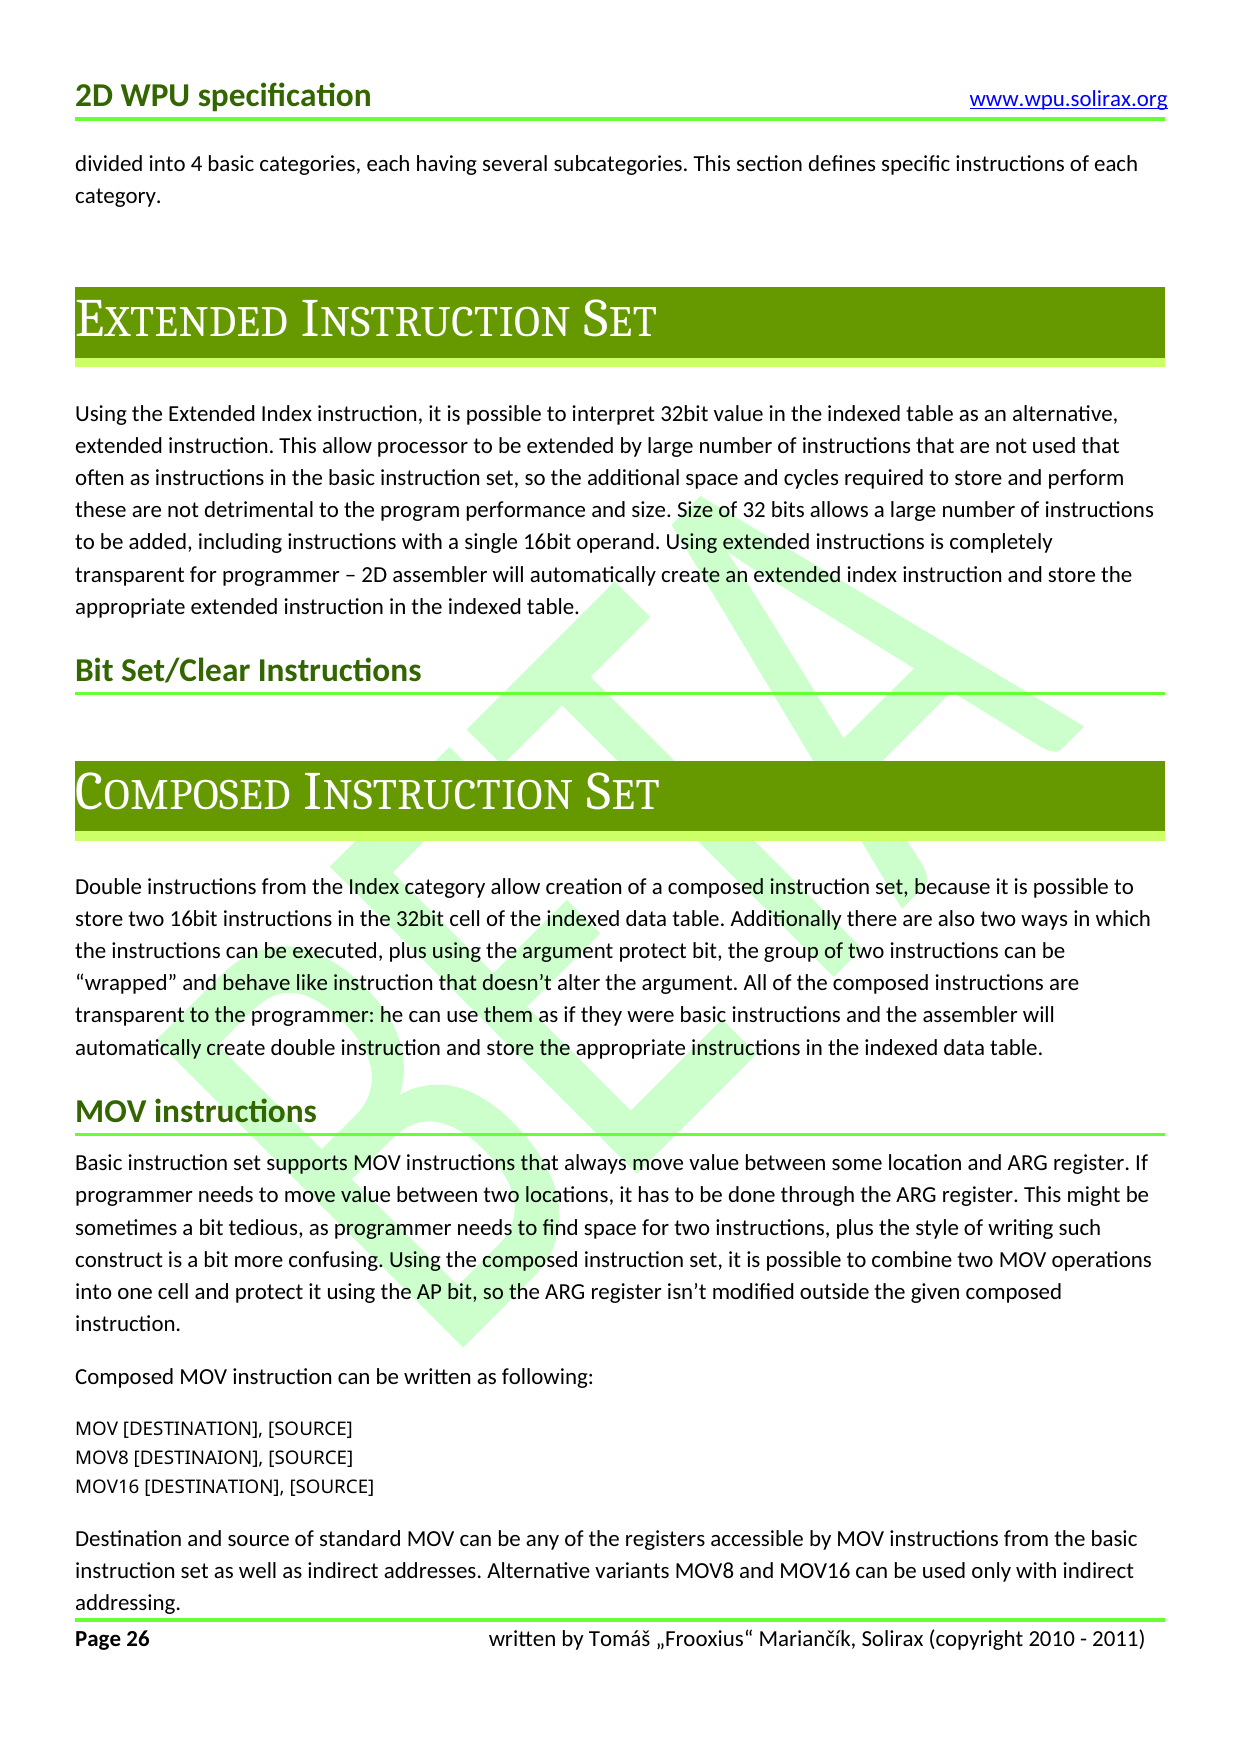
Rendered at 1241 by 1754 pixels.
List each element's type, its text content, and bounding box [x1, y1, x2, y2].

subtitle MOV instructions [75, 1090, 1165, 1133]
text Composed MOV instruction can be written as following: [75, 1362, 1165, 1390]
text Basic instruction set supports MOV instructions that always move value between some location and ARG register. If programmer needs to move value between two locations, it has to be done through the ARG register. This might be sometimes a bit tedious, as programmer needs to find space for two instructions, plus the style of writing such construct is a bit more confusing. Using the composed instruction set, it is possible to combine two MOV operations into one cell and protect it using the AP bit, so the ARG register isn’t modified outside the given composed instruction. [75, 1148, 1165, 1337]
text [75, 149, 1165, 209]
text MOV [DESTINATION], [SOURCE] MOV8 [DESTINAION], [SOURCE] MOV16 [DESTINATION], [SOURCE] [75, 1415, 1165, 1499]
subtitle Composed Instruction Set [75, 761, 1165, 831]
subtitle Extended Instruction Set [75, 287, 1165, 358]
text Destination and source of standard MOV can be any of the registers accessible by MOV instructions from the basic instruction set as well as indirect addresses. Alternative variants MOV8 and MOV16 can be used only with indirect addressing. [75, 1524, 1165, 1616]
subtitle Bit Set/Clear Instructions [75, 649, 1165, 692]
text Double instructions from the Index category allow creation of a composed instruction set, because it is possible to store two 16bit instructions in the 32bit cell of the indexed data table. Additionally there are also two ways in which the instructions can be executed, plus using the argument protect bit, the group of two instructions can be “wrapped” and behave like instruction that doesn’t alter the argument. All of the composed instructions are transparent to the programmer: he can use them as if they were basic instructions and the assembler will automatically create double instruction and store the appropriate instructions in the indexed data table. [75, 872, 1165, 1061]
text Using the Extended Index instruction, it is possible to interpret 32bit value in the indexed table as an alternative, extended instruction. This allow processor to be extended by large number of instructions that are not used that often as instructions in the basic instruction set, so the additional space and cycles required to store and perform these are not detrimental to the program performance and size. Size of 32 bits allows a large number of instructions to be added, including instructions with a single 16bit operand. Using extended instructions is completely transparent for programmer – 2D assembler will automatically create an extended index instruction and store the appropriate extended instruction in the indexed table. [75, 399, 1165, 620]
